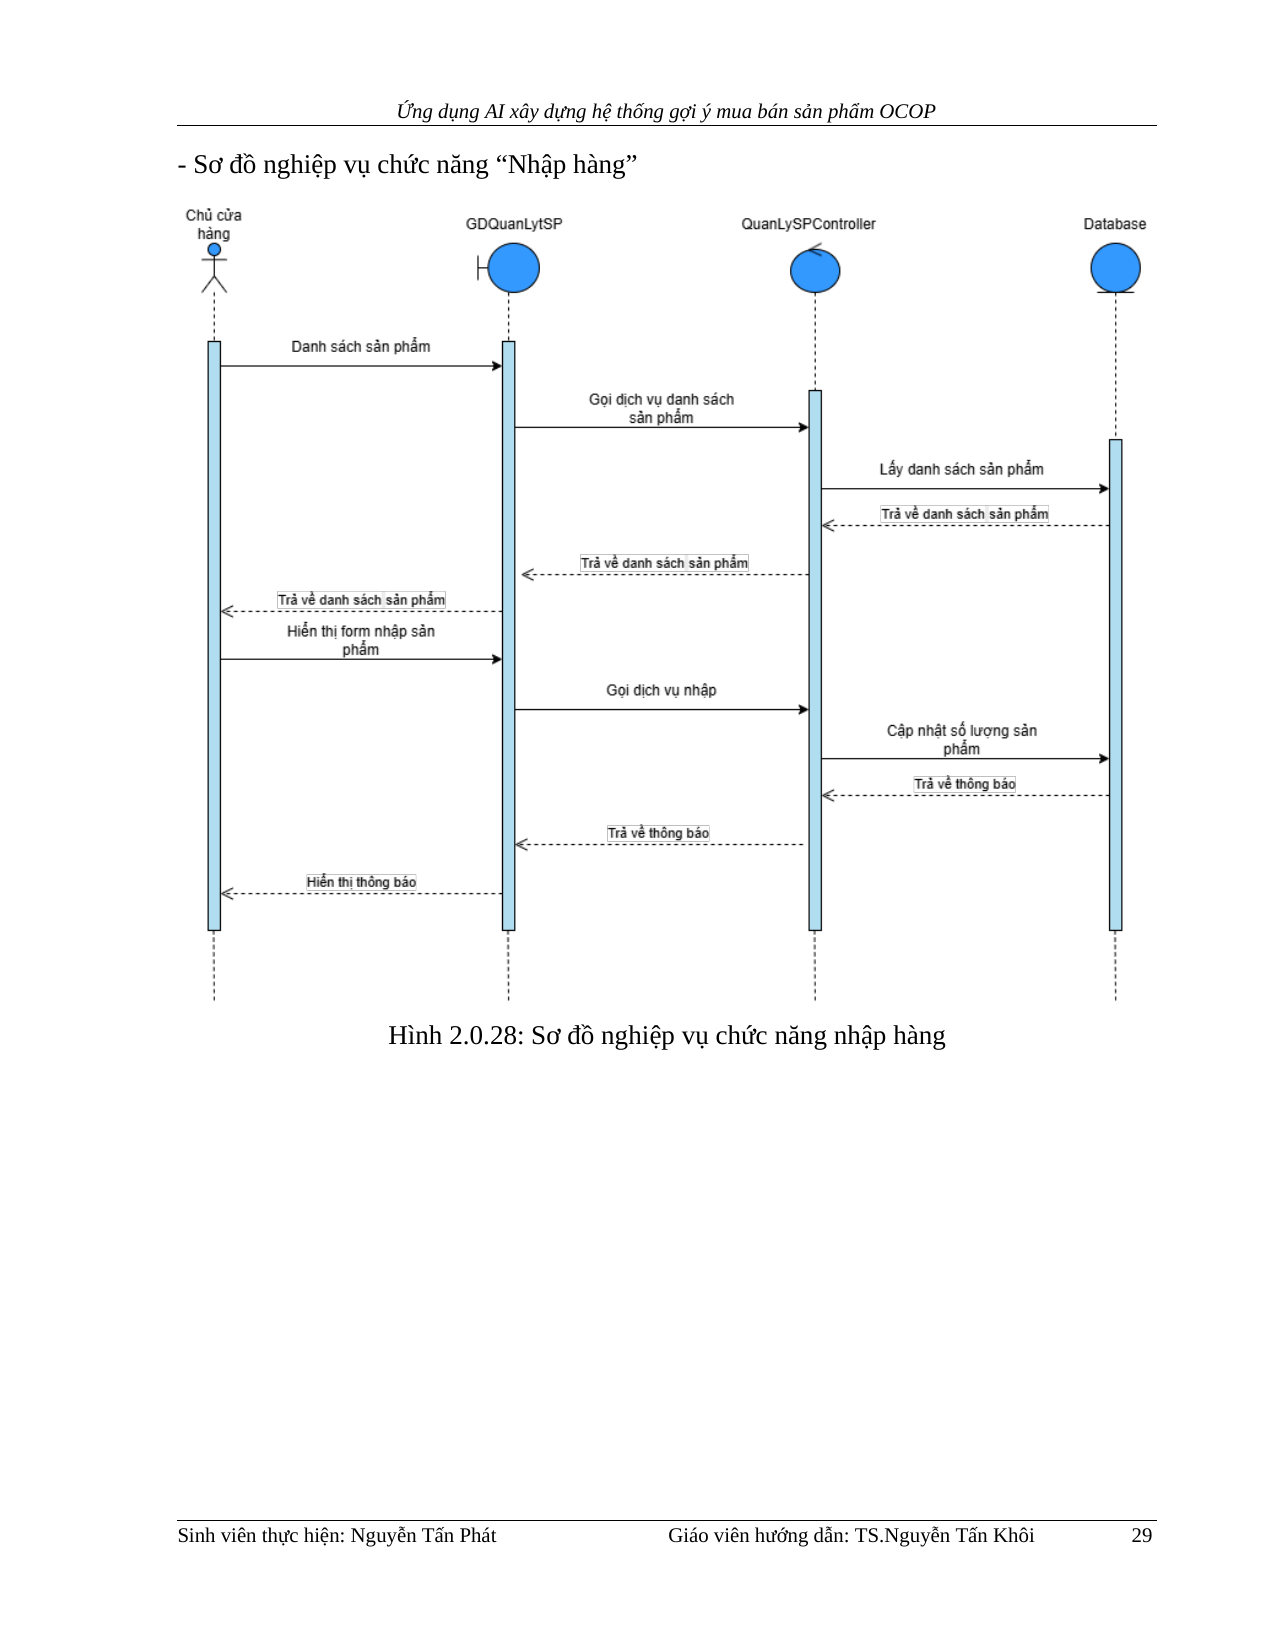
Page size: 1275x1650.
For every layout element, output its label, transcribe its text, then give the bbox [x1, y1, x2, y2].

picture [177, 206, 1152, 1006]
text - Sơ đồ nghiệp vụ chức năng “Nhập hàng” [177, 148, 1157, 179]
